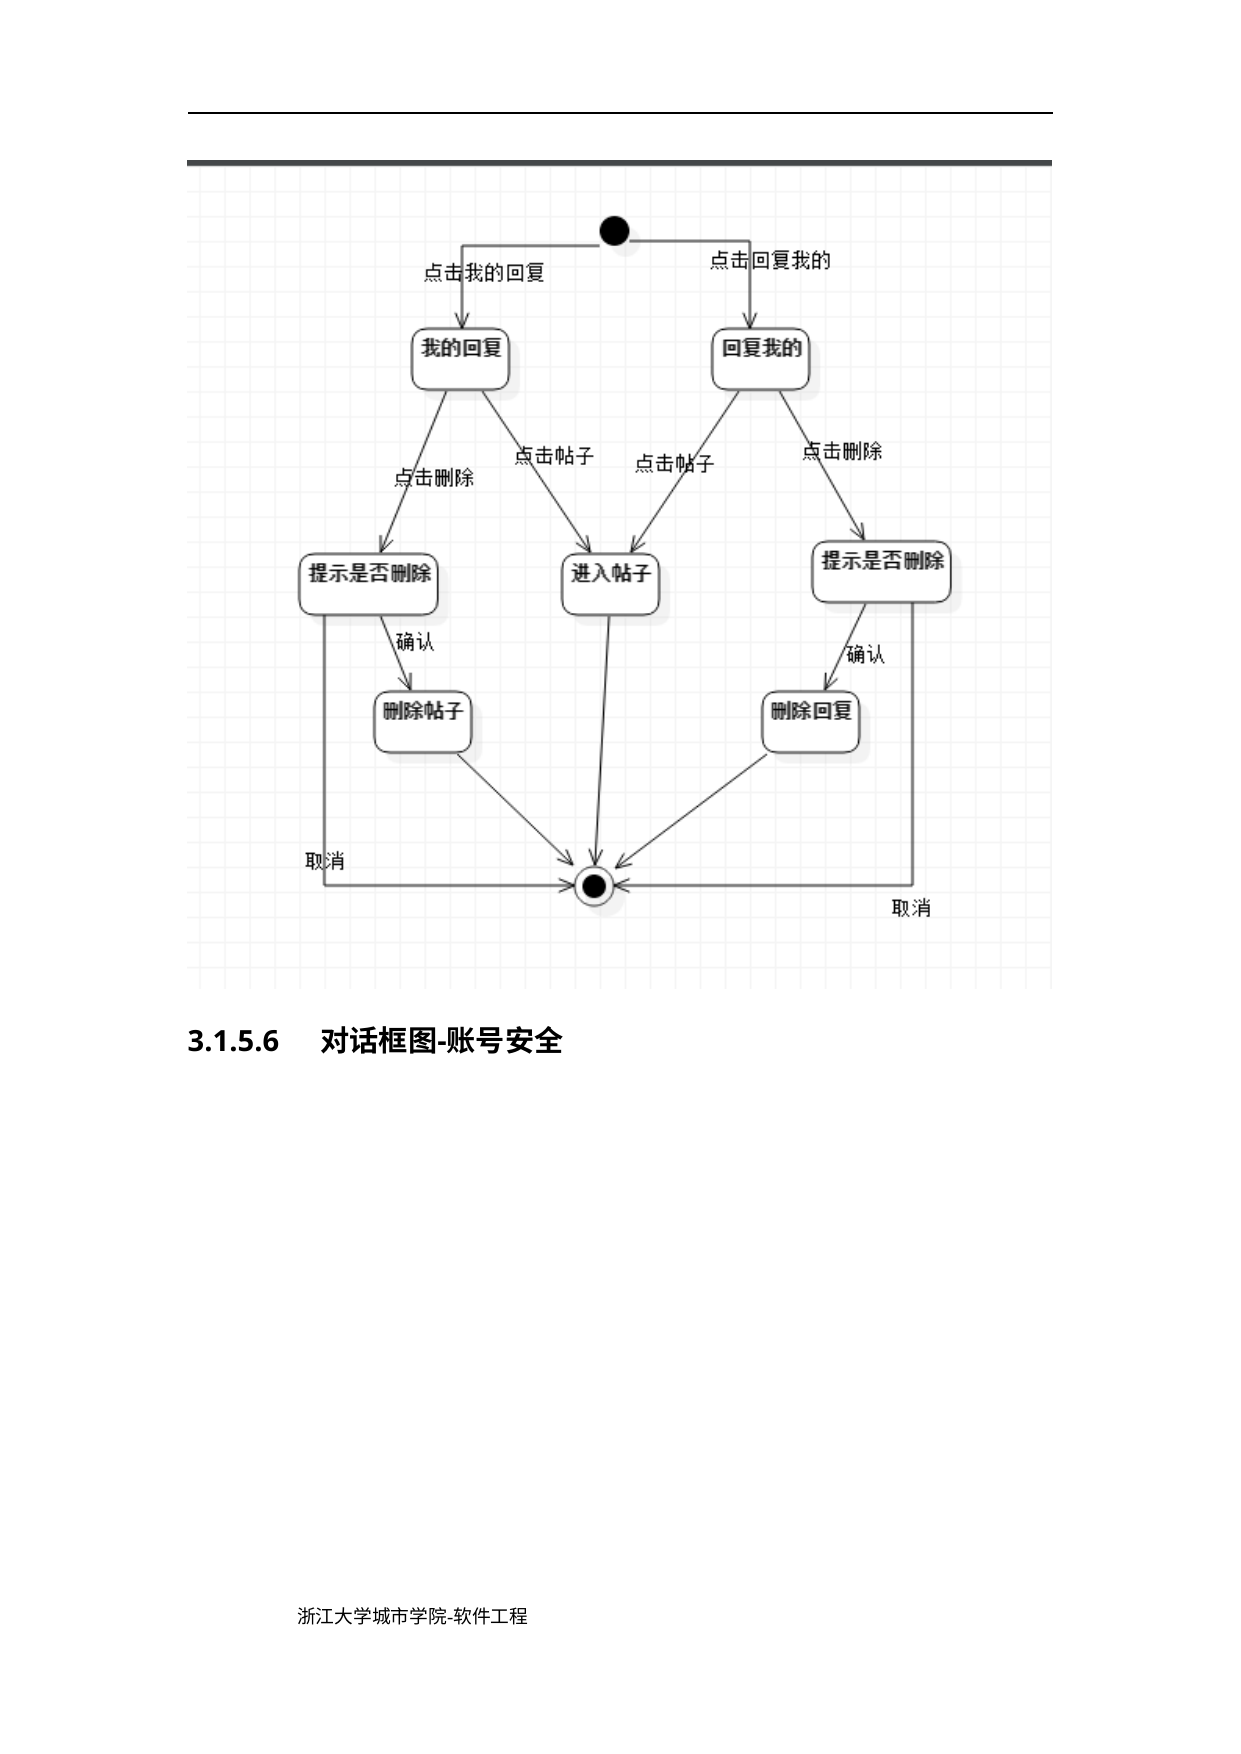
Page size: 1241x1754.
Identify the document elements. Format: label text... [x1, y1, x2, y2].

text 对话框图-账号安全 [187, 1006, 1053, 1071]
picture [187, 160, 1052, 989]
